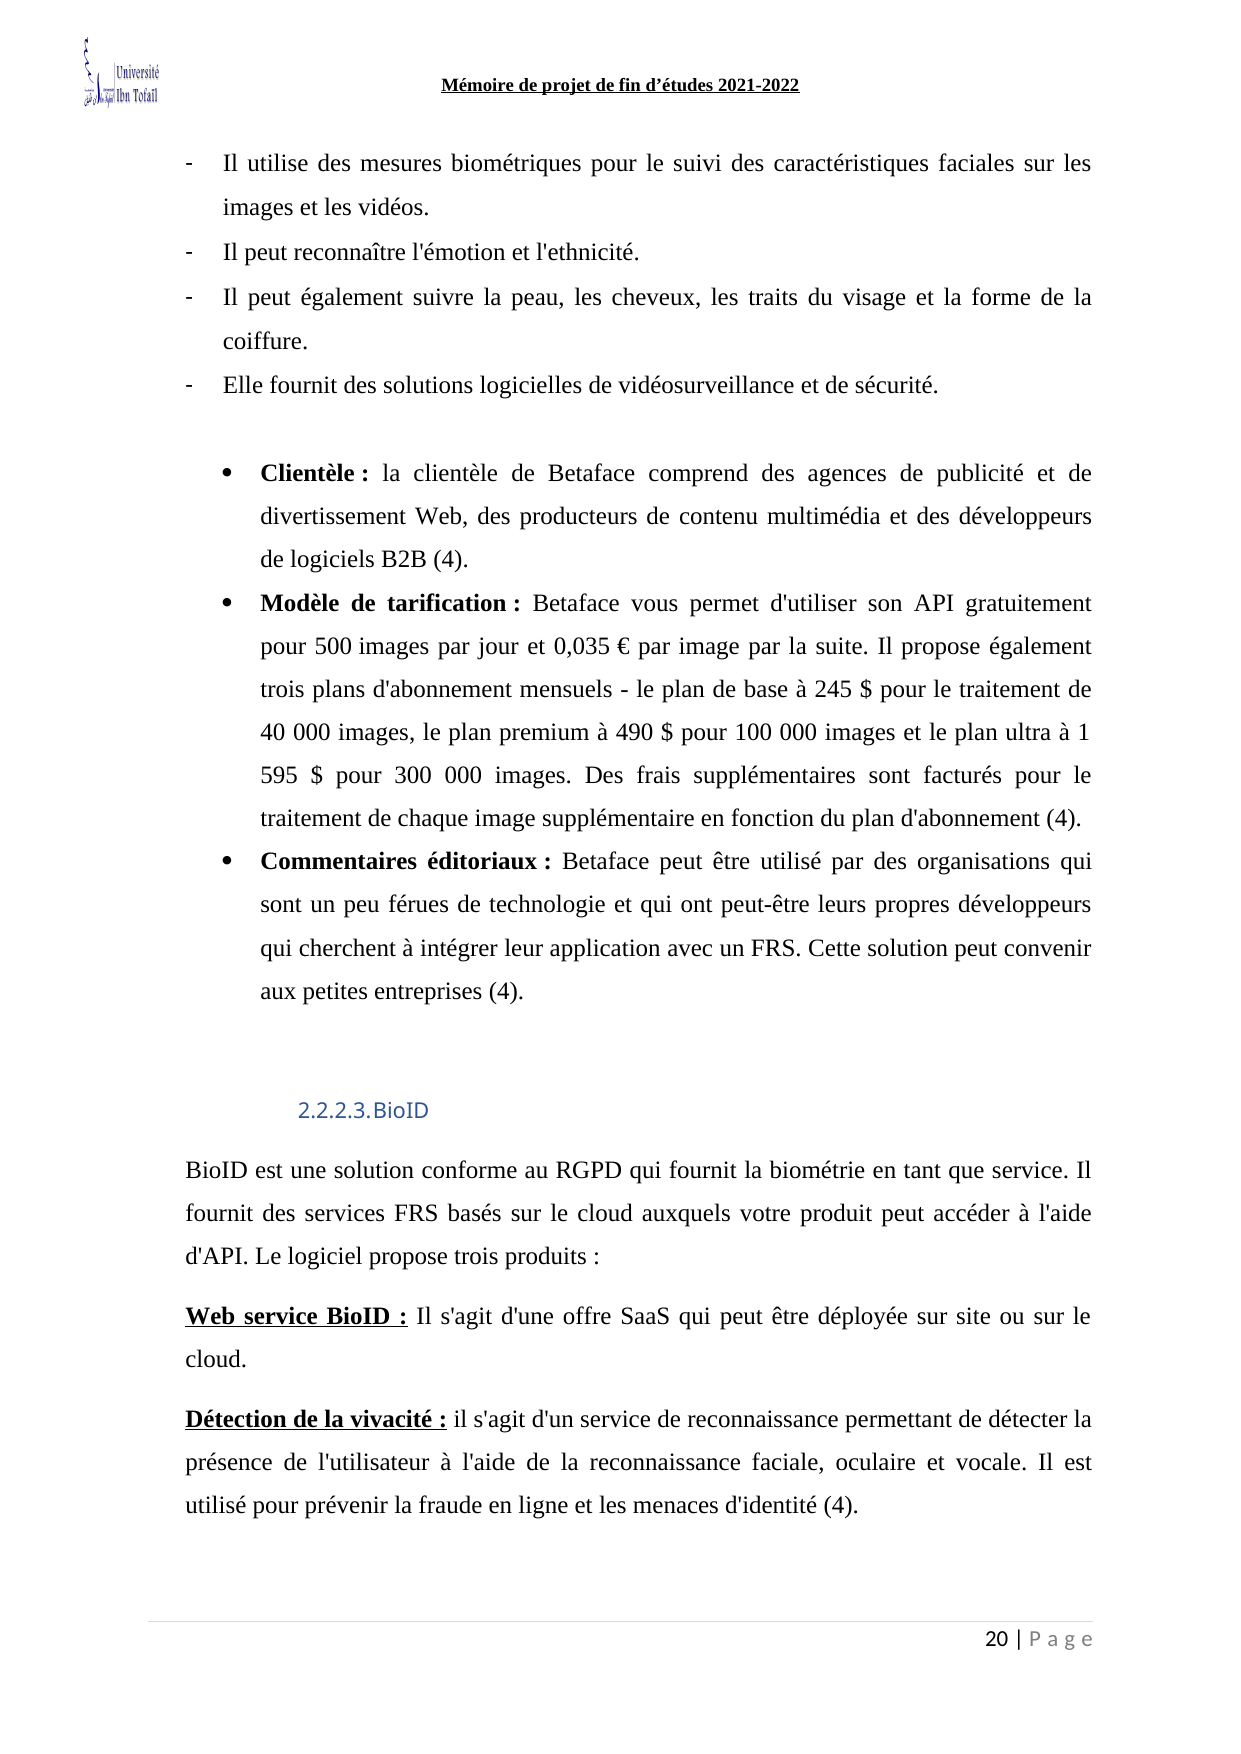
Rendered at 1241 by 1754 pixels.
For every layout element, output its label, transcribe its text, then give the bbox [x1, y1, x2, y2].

list Il peut reconnaître l'émotion et l'ethnicité. [185, 236, 1093, 266]
text Détection de la vivacité : il s'agit d'un service de reconnaissance permettant de détecter la présence de l'utilisateur à l'aide de la reconnaissance faciale, oculaire et vocale. Il est utilisé pour prévenir la fraude en ligne et les menaces d'identité . [185, 1404, 1093, 1519]
list Clientèle : la clientèle de Betaface comprend des agences de publicité et de divertissement Web, des producteurs de contenu multimédia et des développeurs de logiciels B2B . [223, 458, 1093, 573]
list Modèle de tarification : Betaface vous permet d'utiliser son API gratuitement pour 500 images par jour et 0,035 € par image par la suite. Il propose également trois plans d'abonnement mensuels - le plan de base à 245 $ pour le traitement de 40 000 images, le plan premium à 490 $ pour 100 000 images et le plan ultra à 1 595 $ pour 300 000 images. Des frais supplémentaires sont facturés pour le traitement de chaque image supplémentaire en fonction du plan d'abonnement . [223, 588, 1093, 832]
list Commentaires éditoriaux : Betaface peut être utilisé par des organisations qui sont un peu férues de technologie et qui ont peut-être leurs propres développeurs qui cherchent à intégrer leur application avec un FRS. Cette solution peut convenir aux petites entreprises . [223, 846, 1093, 1004]
list Il peut également suivre la peau, les cheveux, les traits du visage et la forme de la coiffure. [185, 281, 1093, 355]
list Il utilise des mesures biométriques pour le suivi des caractéristiques faciales sur les images et les vidéos. [185, 148, 1093, 221]
text Web service BioID : Il s'agit d'une offre SaaS qui peut être déployée sur site ou sur le cloud. [185, 1301, 1093, 1373]
subtitle BioID [298, 1095, 1093, 1125]
picture [83, 35, 165, 111]
list Elle fournit des solutions logicielles de vidéosurveillance et de sécurité. [185, 369, 1093, 400]
text BioID est une solution conforme au RGPD qui fournit la biométrie en tant que service. Il fournit des services FRS basés sur le cloud auxquels votre produit peut accéder à l'aide d'API. Le logiciel propose trois produits : [185, 1155, 1093, 1270]
